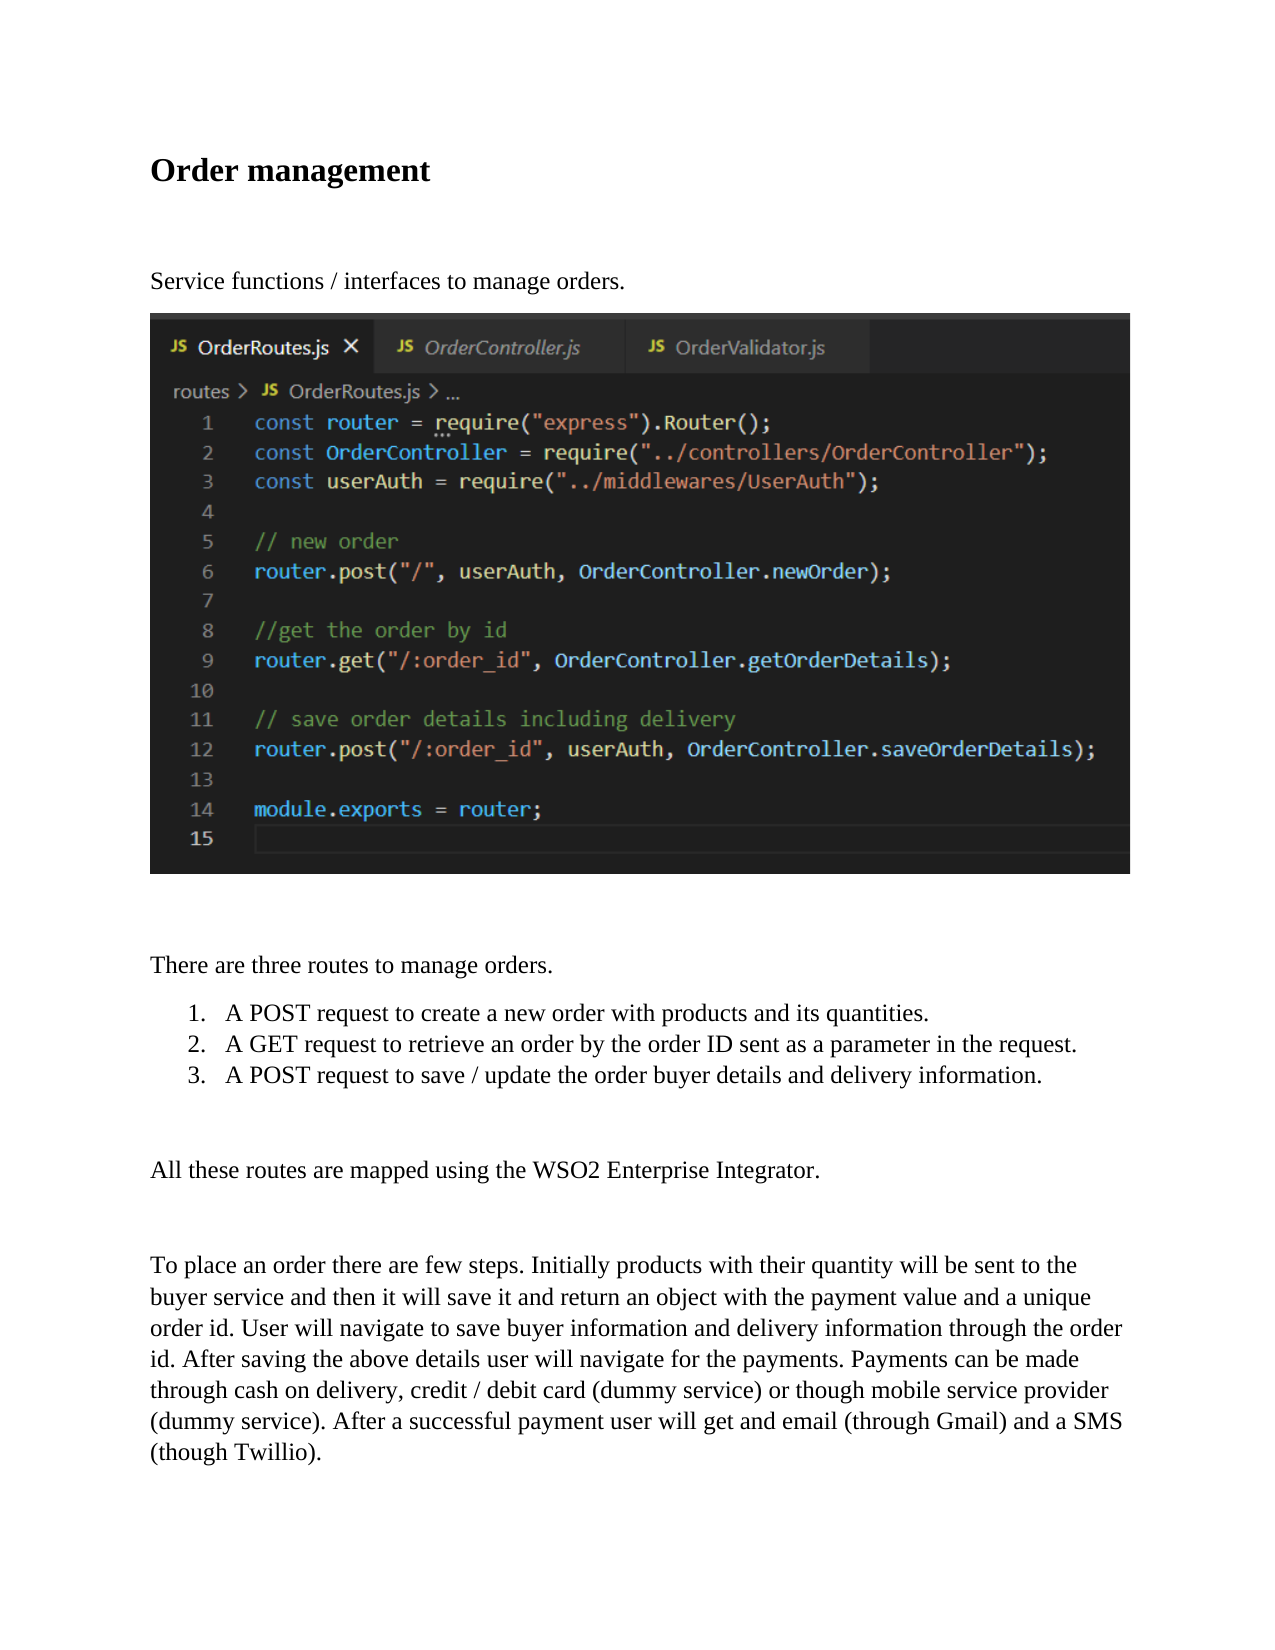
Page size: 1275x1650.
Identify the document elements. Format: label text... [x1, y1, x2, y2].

list A POST request to create a new order with products and its quantities. [187, 998, 1125, 1026]
text To place an order there are few steps. Initially products with their quantity will be sent to the buyer service and then it will save it and return an object with the payment value and a unique order id. User will navigate to save buyer information and delivery information through the order id. After saving the above details user will navigate for the payments. Payments can be made through cash on delivery, credit / debit card (dummy service) or though mobile service provider (dummy service). After a successful payment user will get and email (through Gmail) and a SMS (though Twillio). [150, 1251, 1125, 1466]
text There are three routes to manage orders. [150, 950, 1125, 979]
list A POST request to save / update the order buyer details and delivery information. [187, 1060, 1125, 1088]
list A GET request to retrieve an order by the order ID sent as a parameter in the request. [187, 1029, 1125, 1057]
picture [150, 313, 1131, 874]
text Service functions / interfaces to manage orders. [150, 266, 1125, 295]
text Order management [150, 150, 1125, 188]
text All these routes are mapped using the WSO2 Enterprise Integrator. [150, 1155, 1125, 1184]
